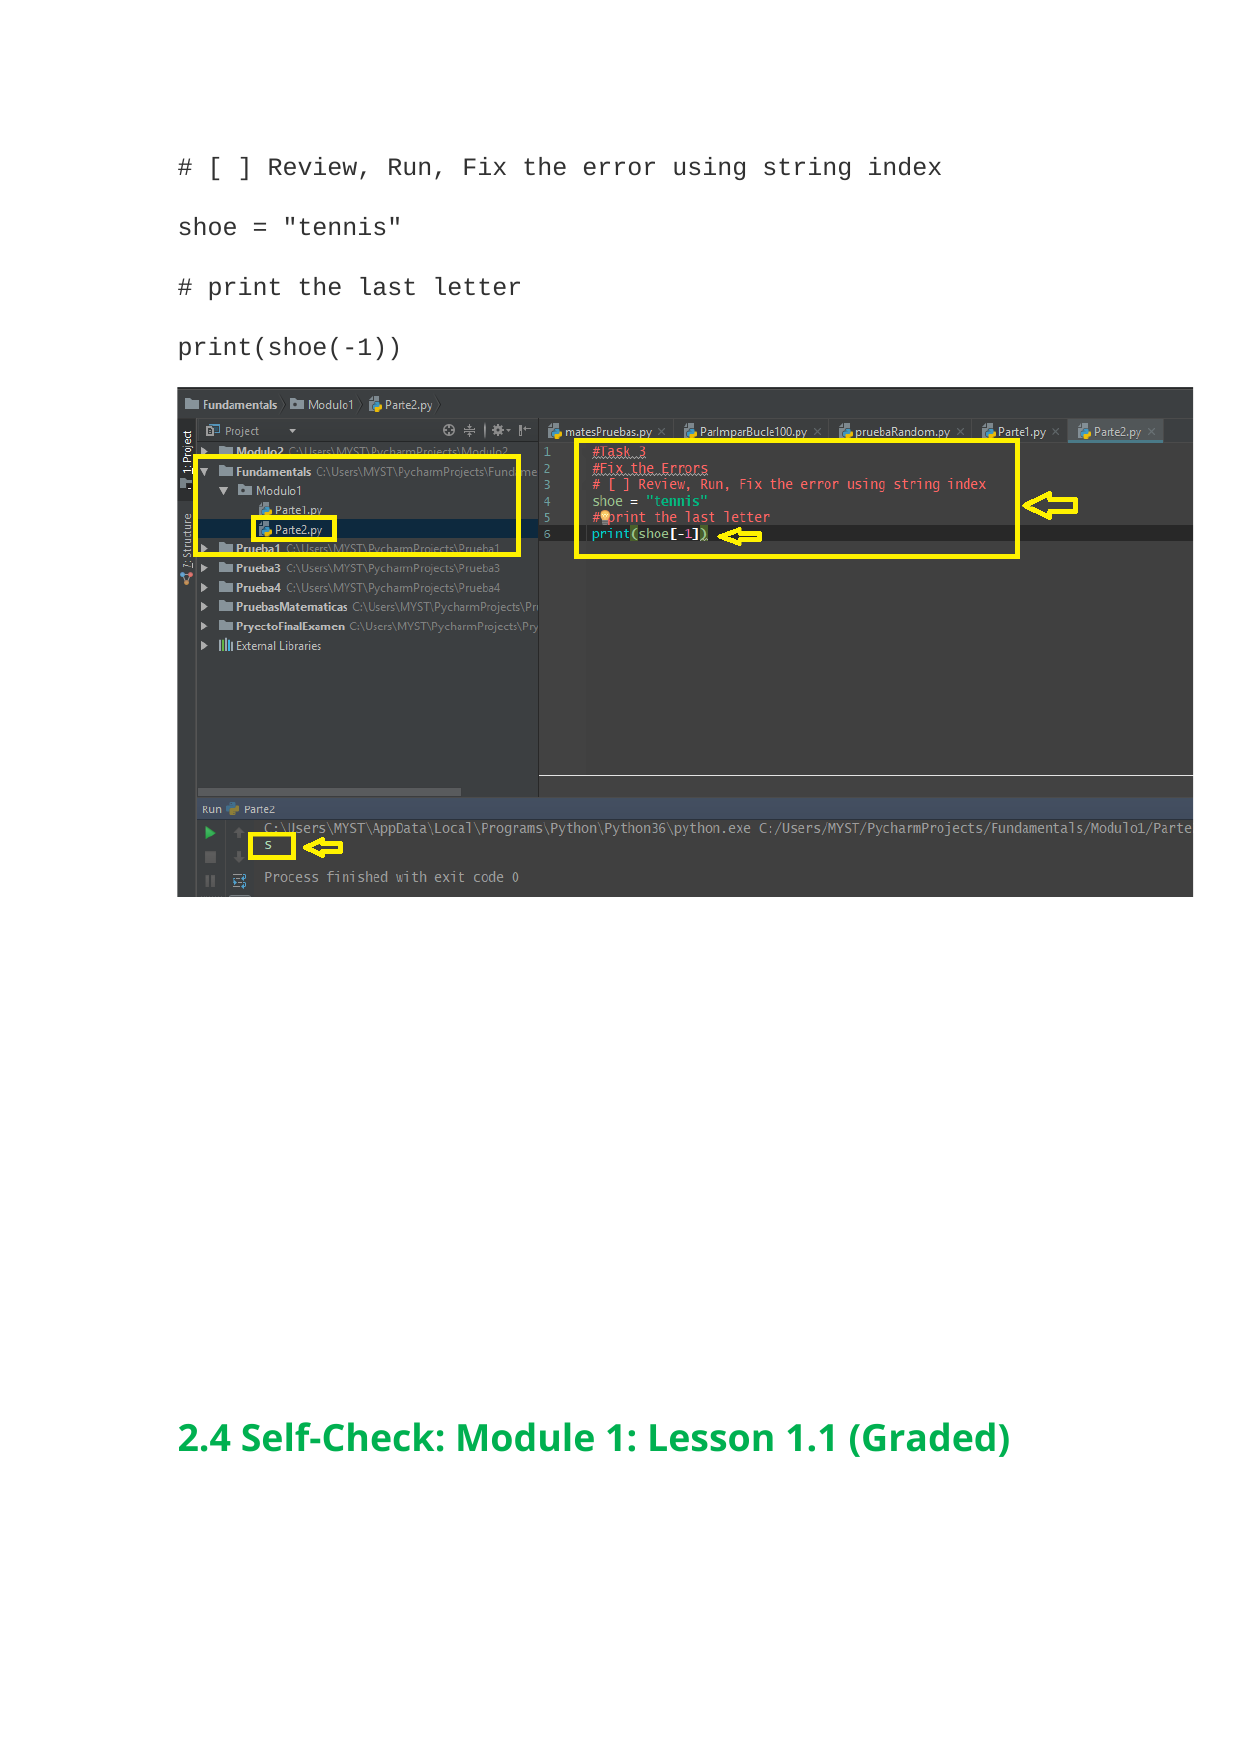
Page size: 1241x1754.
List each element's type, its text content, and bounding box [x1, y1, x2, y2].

text # [ ] Review, Run, Fix the error using string index [177, 148, 1063, 183]
picture [177, 387, 1194, 897]
text 2.4 Self-Check: Module 1: Lesson 1.1 (Graded) [177, 1411, 1063, 1462]
text print(shoe(-1)) [177, 328, 1063, 363]
text shoe = "tennis" [177, 208, 1063, 243]
text # print the last letter [177, 268, 1063, 303]
